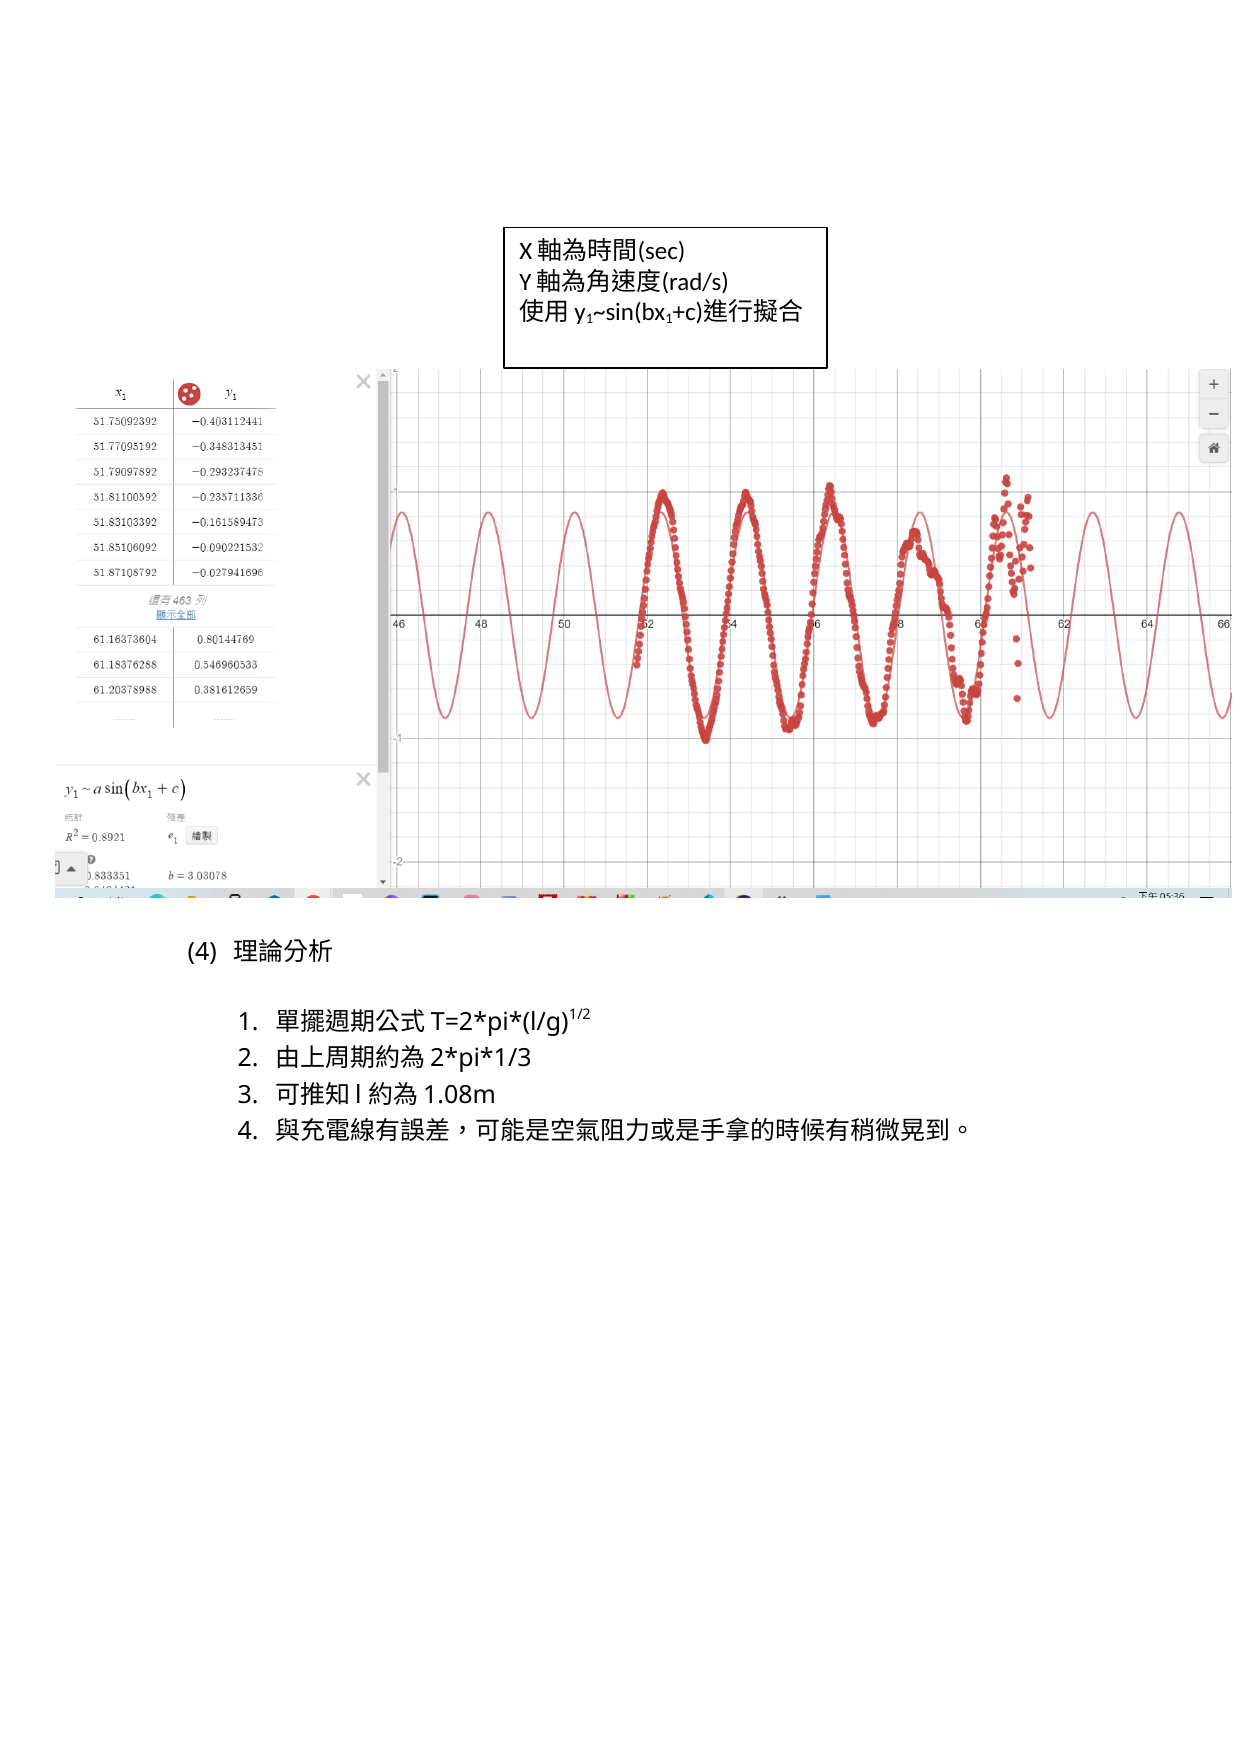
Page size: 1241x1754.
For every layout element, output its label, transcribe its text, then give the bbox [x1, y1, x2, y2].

list 與充電線有誤差，可能是空氣阻力或是手拿的時候有稍微晃到。 [237, 1110, 1053, 1147]
list 單擺週期公式 T=2*pi*(l/g)1/2 [237, 1002, 1053, 1038]
list 理論分析 [187, 931, 1053, 968]
list 可推知l 約為1.08m [237, 1074, 1053, 1110]
picture [55, 369, 1232, 898]
list 由上周期約為2*pi*1/3 [237, 1038, 1053, 1074]
